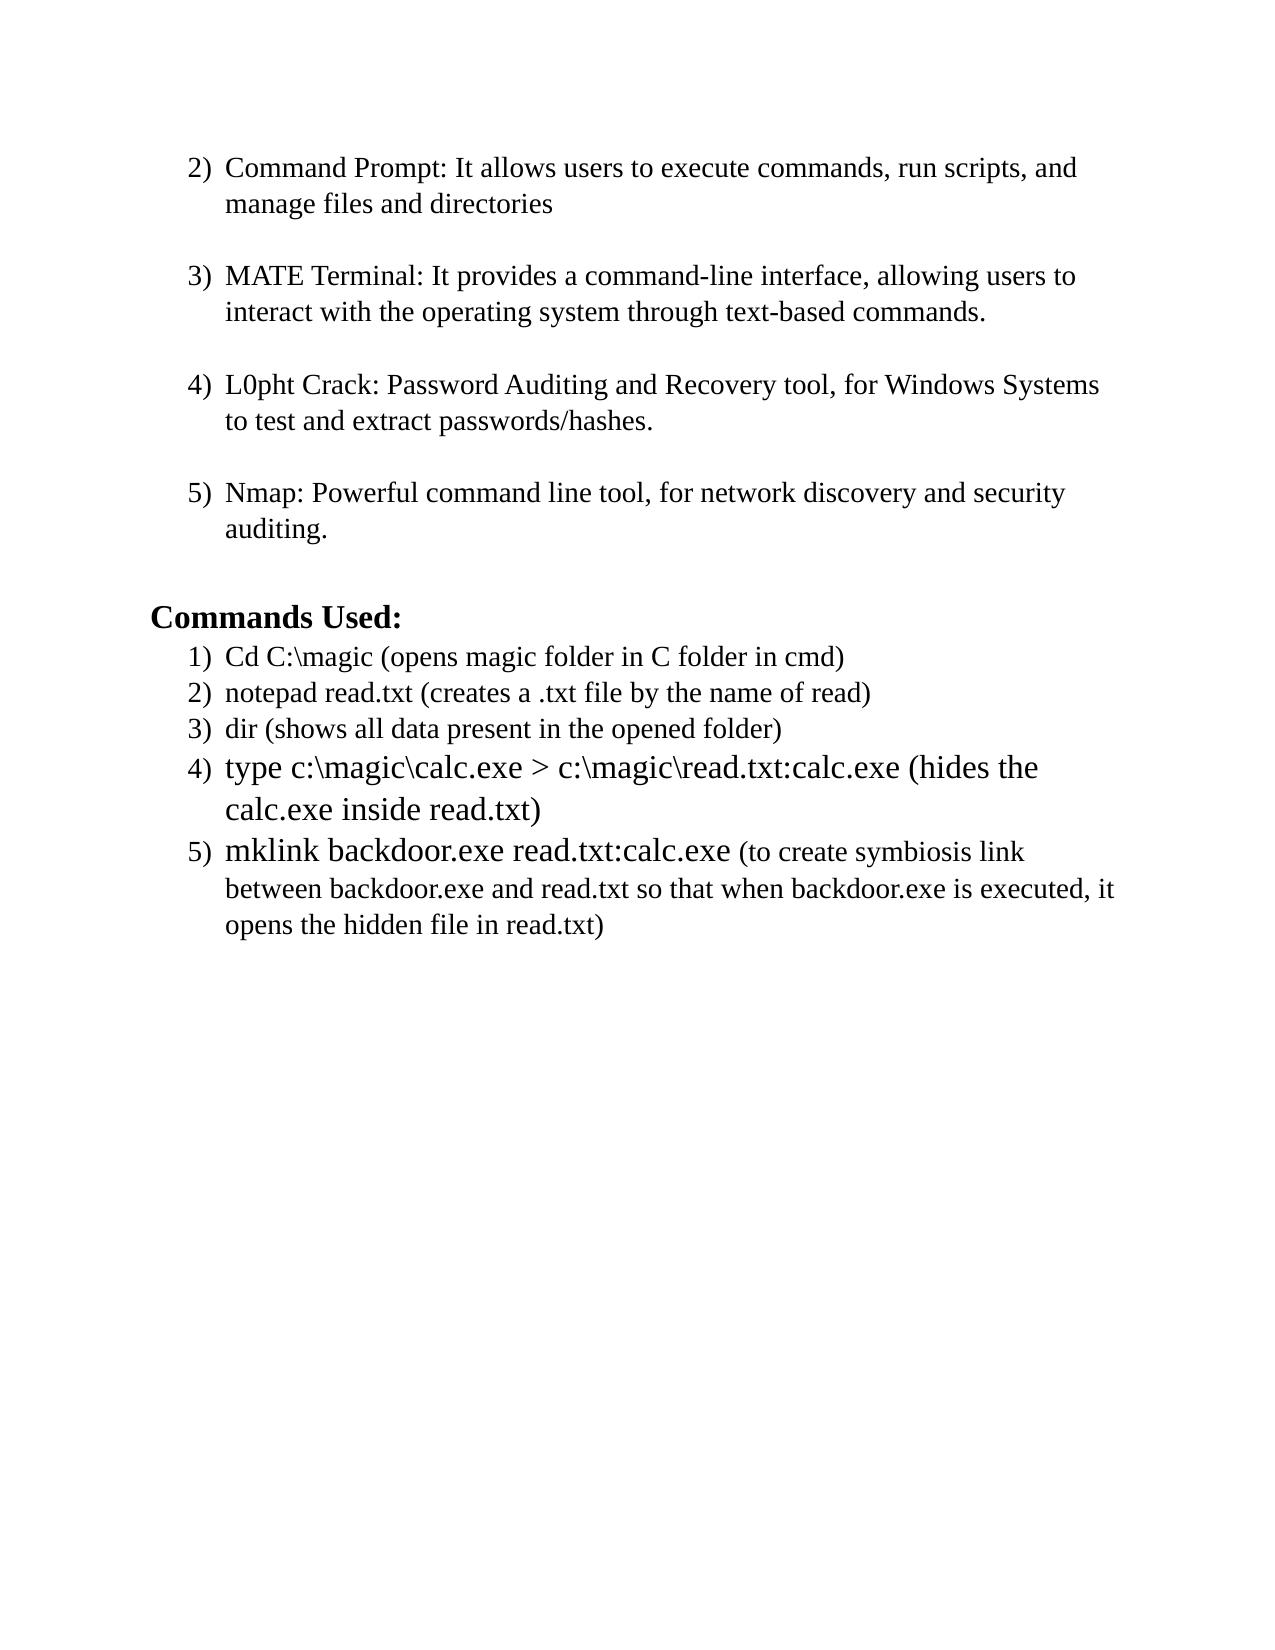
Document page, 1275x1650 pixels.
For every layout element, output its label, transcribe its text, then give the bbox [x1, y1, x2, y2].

list mklink backdoor.exe read.txt:calc.exe (to create symbiosis link between backdoor.exe and read.txt so that when backdoor.exe is executed, it opens the hidden file in read.txt) [187, 830, 1125, 941]
text Commands Used: [150, 598, 1125, 636]
list Cd C:\magic (opens magic folder in C folder in cmd) [187, 639, 1125, 672]
list type c:\magic\calc.exe > c:\magic\read.txt:calc.exe (hides the calc.exe inside read.txt) [187, 747, 1125, 827]
list L0pht Crack: Password Auditing and Recovery tool, for Windows Systems to test and extract passwords/hashes. [187, 367, 1125, 437]
list MATE Terminal: It provides a command-line interface, allowing users to interact with the operating system through text-based commands. [187, 258, 1125, 328]
list Nmap: Powerful command line tool, for network discovery and security auditing. [187, 475, 1125, 545]
list notepad read.txt (creates a .txt file by the name of read) [187, 675, 1125, 709]
list Command Prompt: It allows users to execute commands, run scripts, and manage files and directories [187, 150, 1125, 220]
list dir (shows all data present in the opened folder) [187, 711, 1125, 745]
